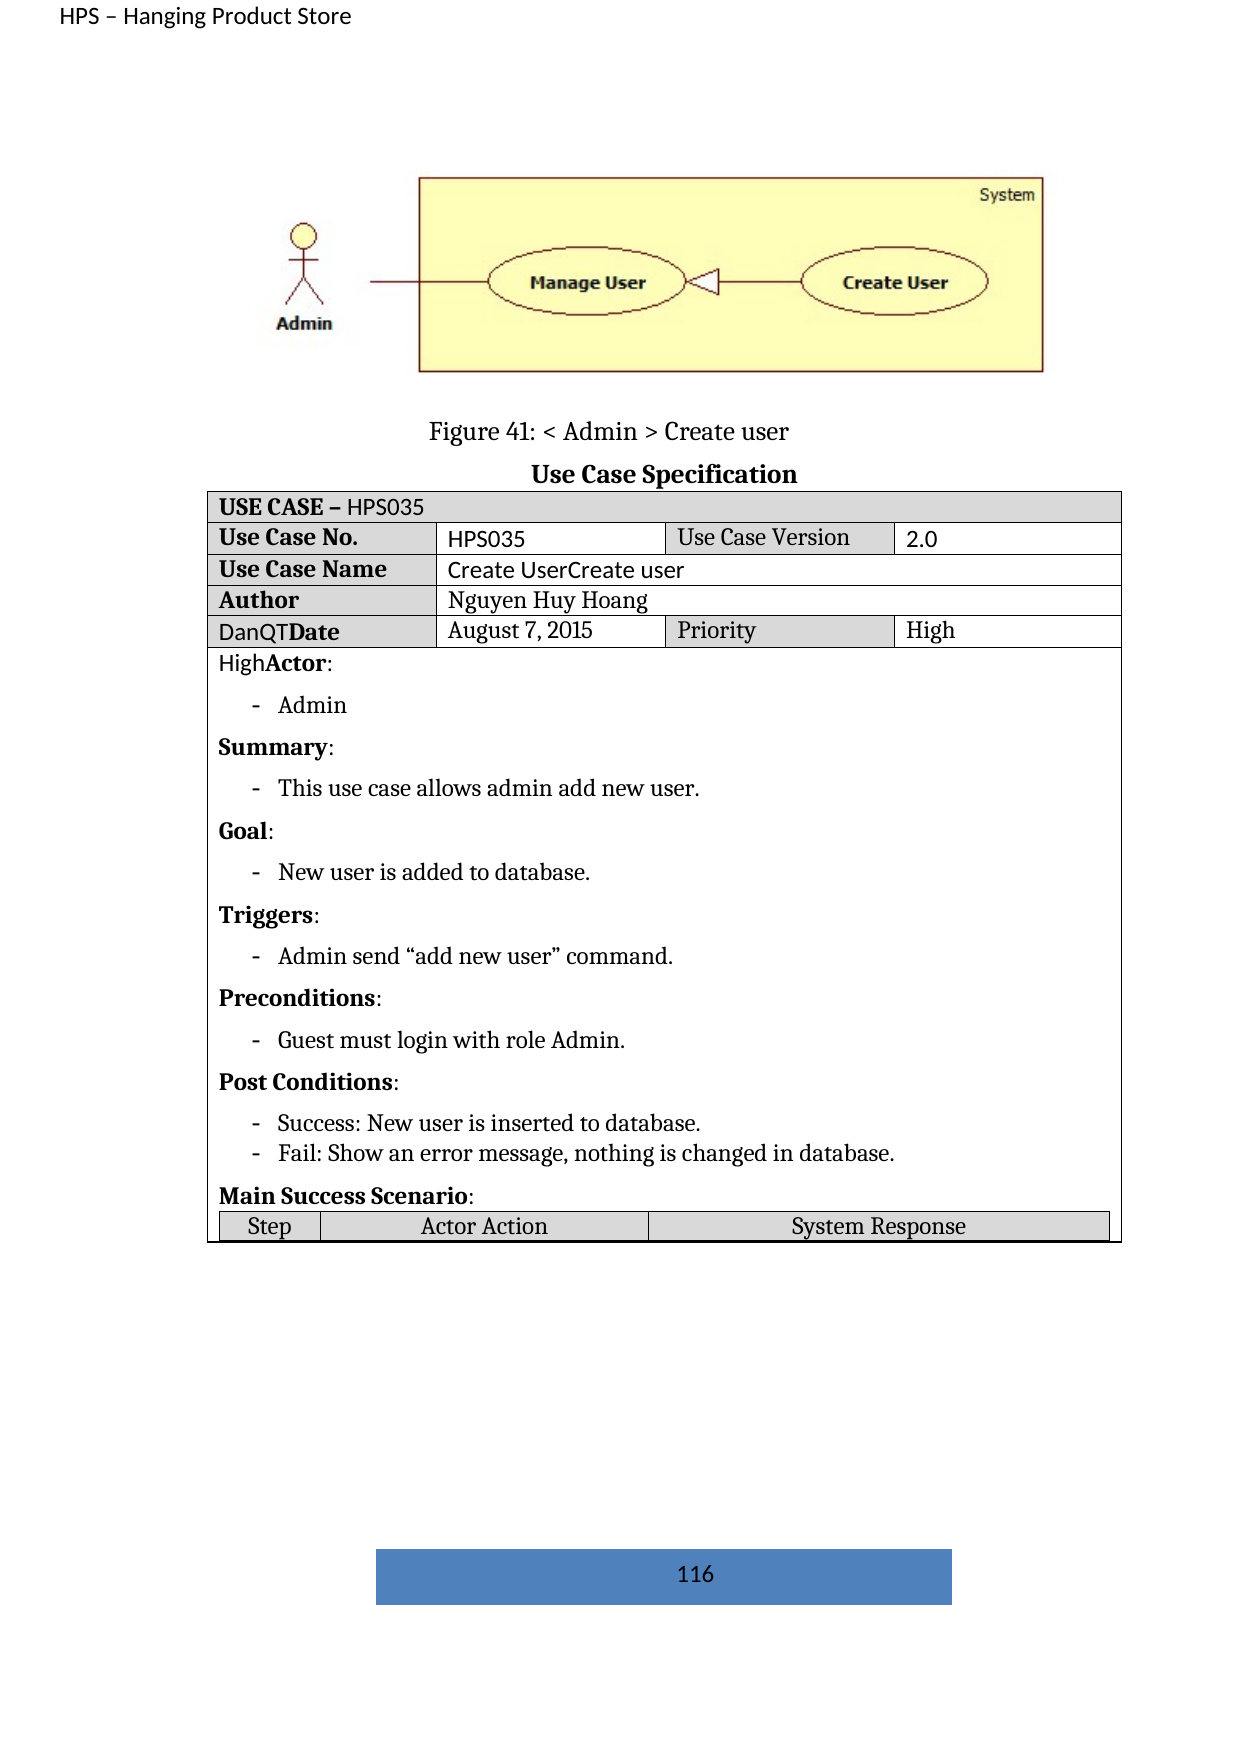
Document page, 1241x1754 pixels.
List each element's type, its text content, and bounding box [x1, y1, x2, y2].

text Figure 41: < Admin > Create user [428, 416, 1122, 447]
picture [207, 147, 1075, 404]
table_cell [208, 648, 1121, 1241]
table_cell Priority [666, 616, 894, 647]
table_cell [437, 555, 1121, 585]
table_cell Use Case No. [208, 523, 436, 554]
table_cell Date [208, 616, 436, 647]
table_cell Use Case Name [208, 555, 436, 585]
table_header USE CASE – [208, 492, 1121, 522]
table_cell Use Case Version [666, 523, 894, 554]
table_cell Author [208, 586, 436, 615]
text Use Case Specification [207, 459, 1122, 491]
